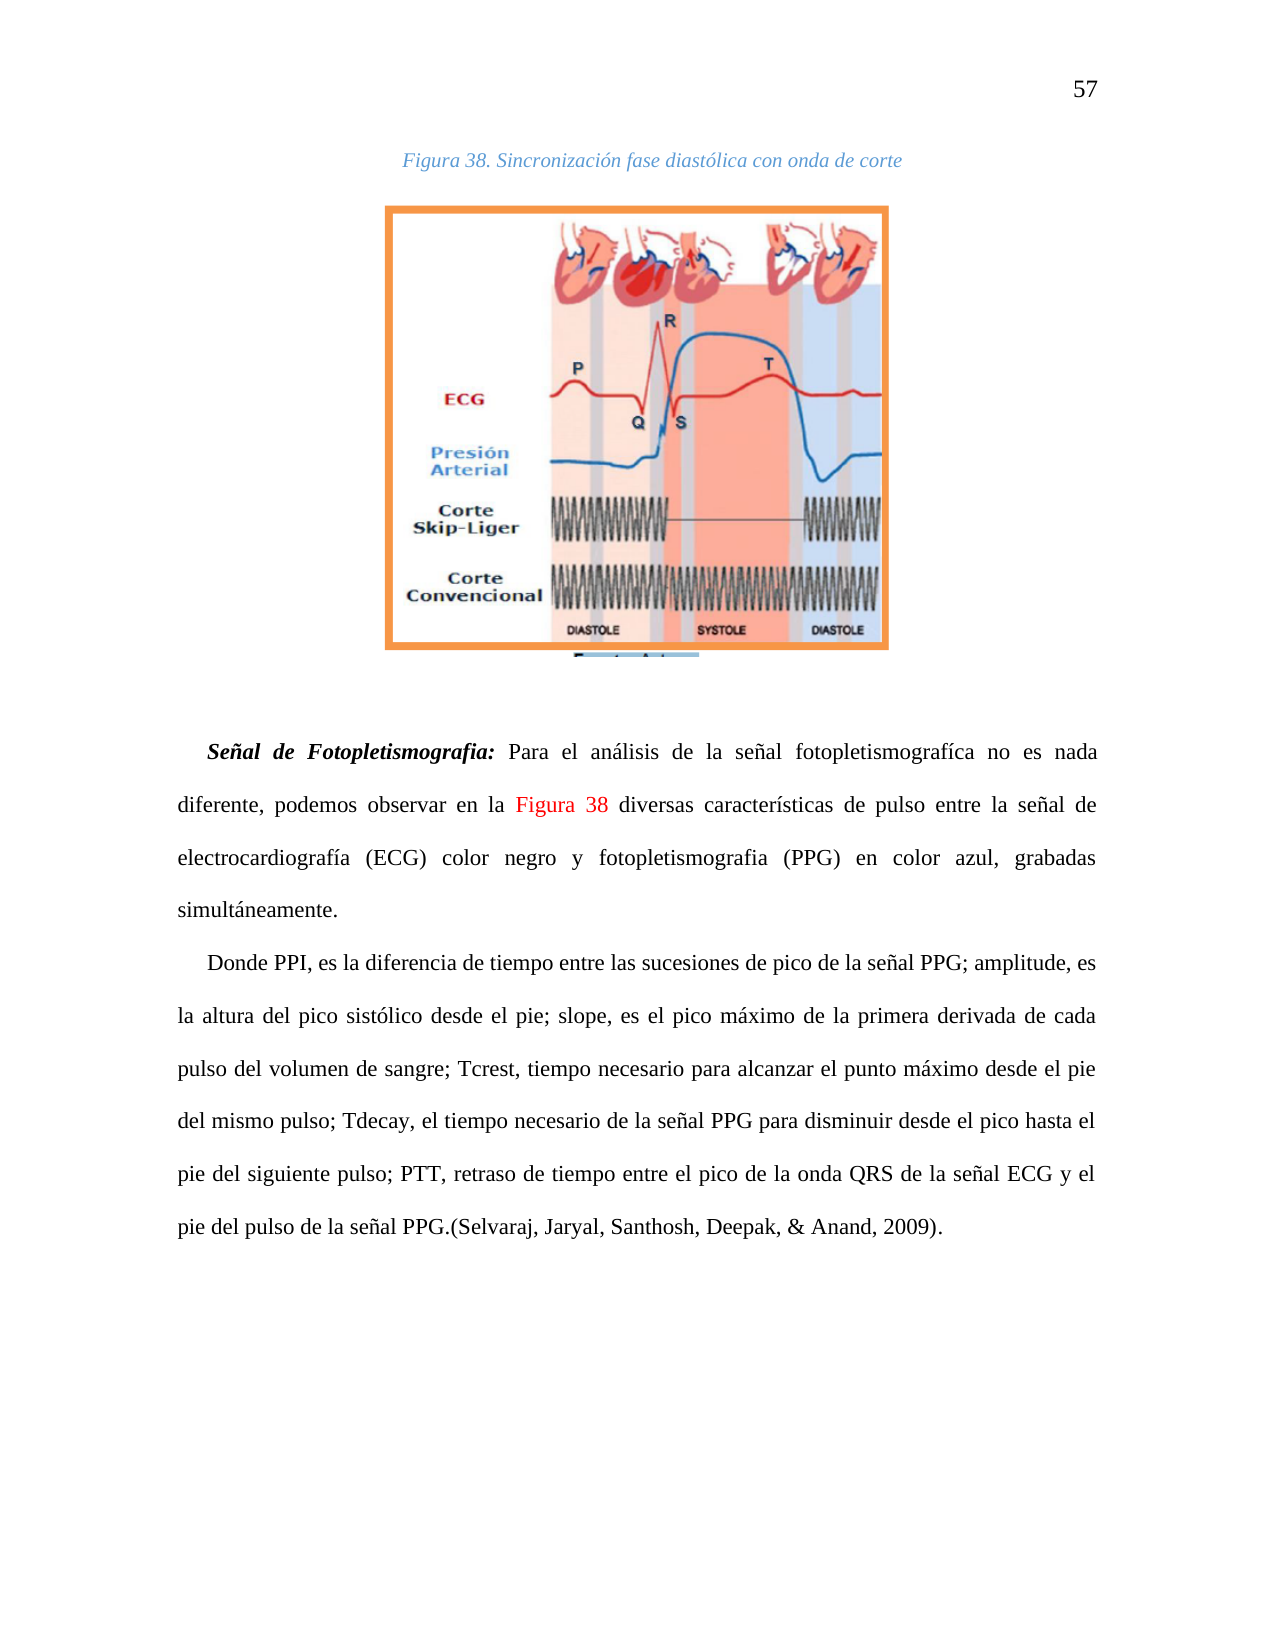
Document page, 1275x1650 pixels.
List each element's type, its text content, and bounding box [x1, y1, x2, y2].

text Donde PPI, es la diferencia de tiempo entre las sucesiones de pico de la señal PPG; amplitude, es la altura del pico sistólico desde el pie; slope, es el pico máximo de la primera derivada de cada pulso del volumen de sangre; Tcrest, tiempo necesario para alcanzar el punto máximo desde el pie del mismo pulso; Tdecay, el tiempo necesario de la señal PPG para disminuir desde el pico hasta el pie del siguiente pulso; PTT, retraso de tiempo entre el pico de la onda QRS de la señal ECG y el pie del pulso de la señal PPG.(Selvaraj, Jaryal, Santhosh, Deepak, & Anand, 2009). [177, 949, 1098, 1239]
picture [377, 200, 898, 657]
text Señal de Fotopletismografia: Para el análisis de la señal fotopletismografíca no es nada diferente, podemos observar en la Figura 38 diversas características de pulso entre la señal de electrocardiografía (ECG) color negro y fotopletismografia (PPG) en color azul, grabadas simultáneamente. [177, 738, 1098, 923]
